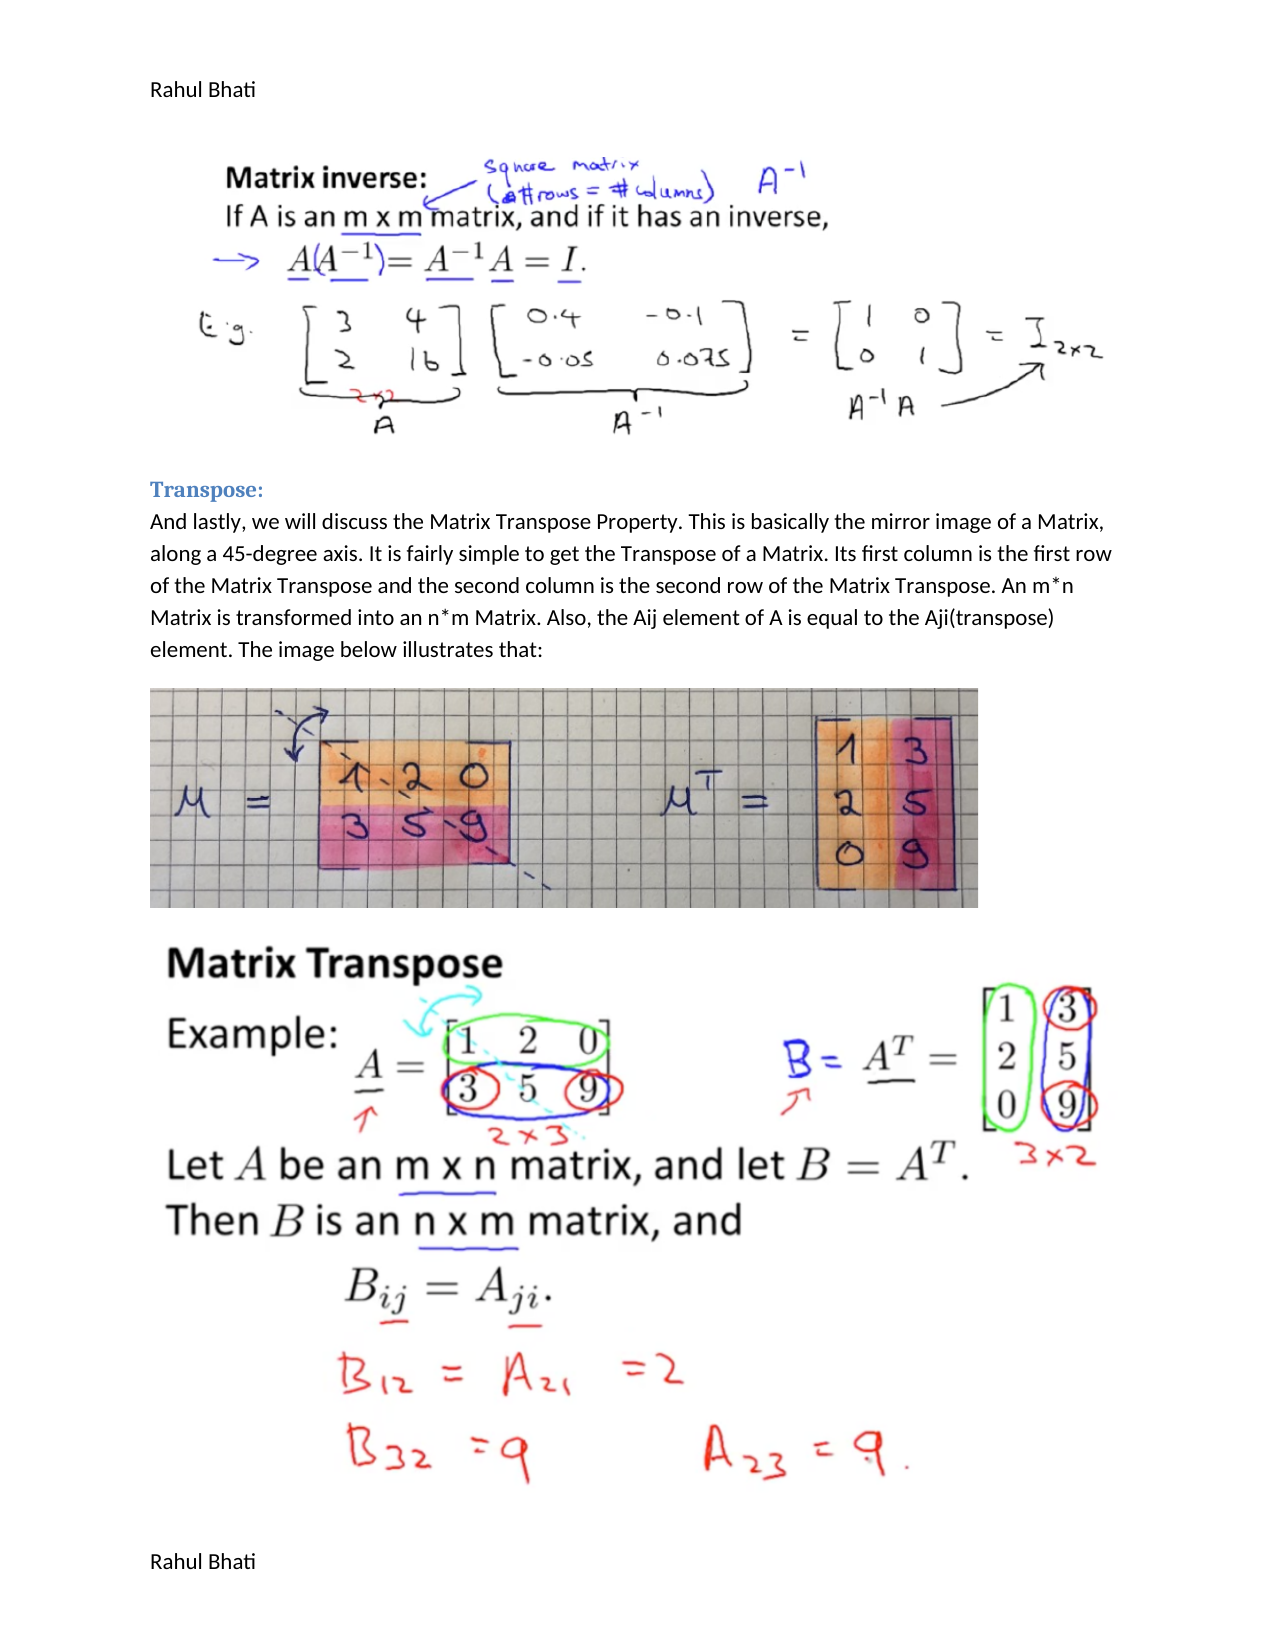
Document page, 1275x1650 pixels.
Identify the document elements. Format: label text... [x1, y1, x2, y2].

subtitle Transpose: [150, 477, 1125, 503]
picture [150, 688, 979, 908]
text And lastly, we will discuss the Matrix Transpose Property. This is basically the mirror image of a Matrix, along a 45-degree axis. It is fairly simple to get the Transpose of a Matrix. Its first column is the first row of the Matrix Transpose and the second column is the second row of the Matrix Transpose. An m*n Matrix is transformed into an n*m Matrix. Also, the Aij element of A is equal to the Aji(transpose) element. The image below illustrates that: [150, 507, 1125, 664]
picture [150, 932, 1123, 1495]
picture [150, 150, 1125, 452]
